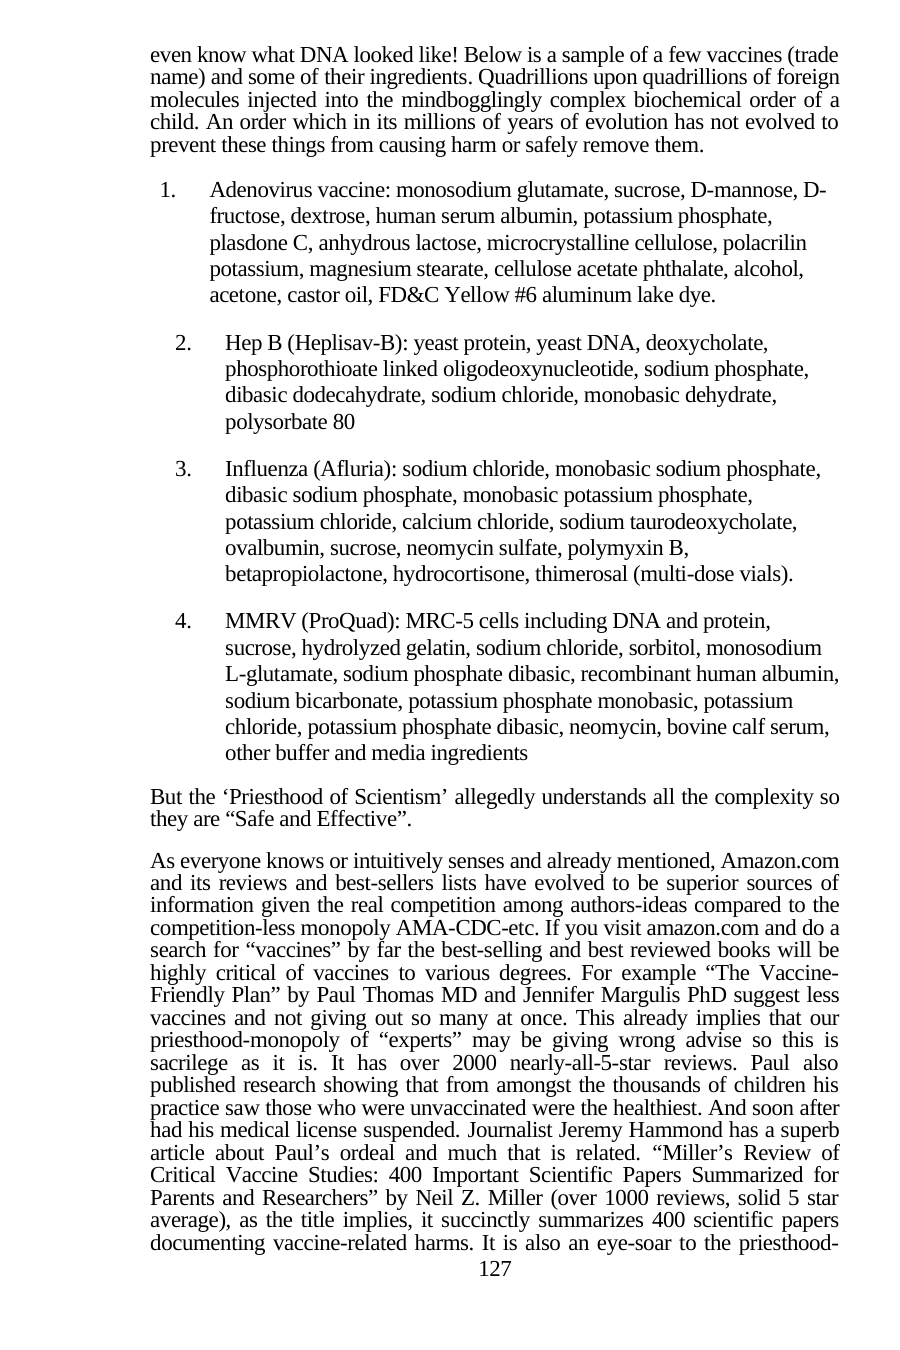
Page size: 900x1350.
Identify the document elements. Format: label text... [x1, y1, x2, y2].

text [150, 850, 840, 1255]
text But the ‘Priesthood of Scientism’ allegedly understands all the complexity so they are “Safe and Effective”. [150, 787, 840, 831]
list Influenza (Afluria): sodium chloride, monobasic sodium phosphate, dibasic sodium phosphate, monobasic potassium phosphate, potassium chloride, calcium chloride, sodium taurodeoxycholate, ovalbumin, sucrose, neomycin sulfate, polymyxin B, betapropiolactone, hydrocortisone, thimerosal (multi-dose vials). [175, 455, 840, 587]
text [150, 45, 840, 157]
list Adenovirus vaccine: monosodium glutamate, sucrose, D-mannose, D-fructose, dextrose, human serum albumin, potassium phosphate, plasdone C, anhydrous lactose, microcrystalline cellulose, polacrilin potassium, magnesium stearate, cellulose acetate phthalate, alcohol, acetone, castor oil, FD&C Yellow #6 aluminum lake dye. [159, 176, 840, 308]
list Hep B (Heplisav-B): yeast protein, yeast DNA, deoxycholate, phosphorothioate linked oligodeoxynucleotide, sodium phosphate, dibasic dodecahydrate, sodium chloride, monobasic dehydrate, polysorbate 80 [175, 329, 840, 434]
list MMRV (ProQuad): MRC-5 cells including DNA and protein, sucrose, hydrolyzed gelatin, sodium chloride, sorbitol, monosodium L-glutamate, sodium phosphate dibasic, recombinant human albumin, sodium bicarbonate, potassium phosphate monobasic, potassium chloride, potassium phosphate dibasic, neomycin, bovine calf serum, other buffer and media ingredients [175, 608, 840, 766]
